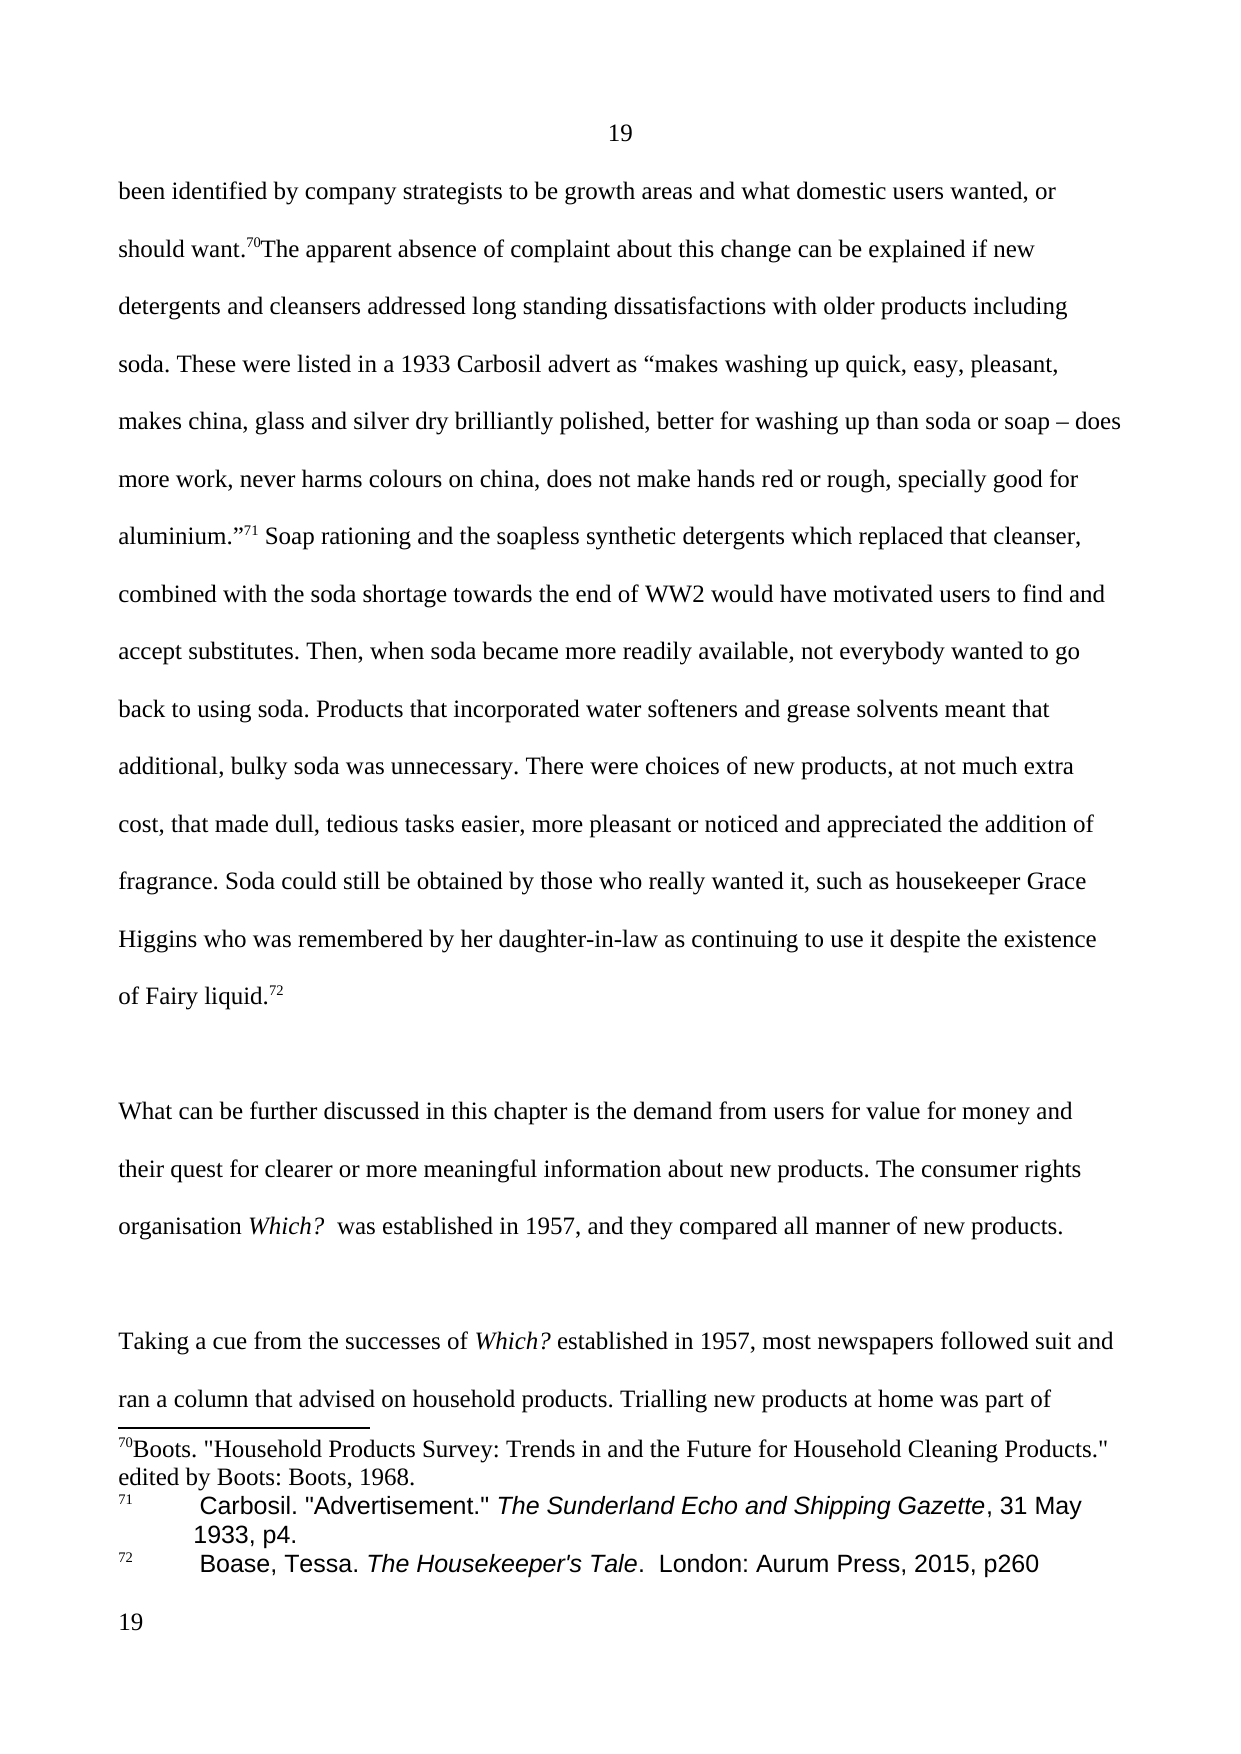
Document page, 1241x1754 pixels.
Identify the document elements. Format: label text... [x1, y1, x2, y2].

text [118, 176, 1122, 1010]
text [118, 1326, 1122, 1413]
text What can be further discussed in this chapter is the demand from users for value for money and their quest for clearer or more meaningful information about new products. The consumer rights organisation Which? was established in 1957, and they compared all manner of new products. [118, 1096, 1122, 1240]
